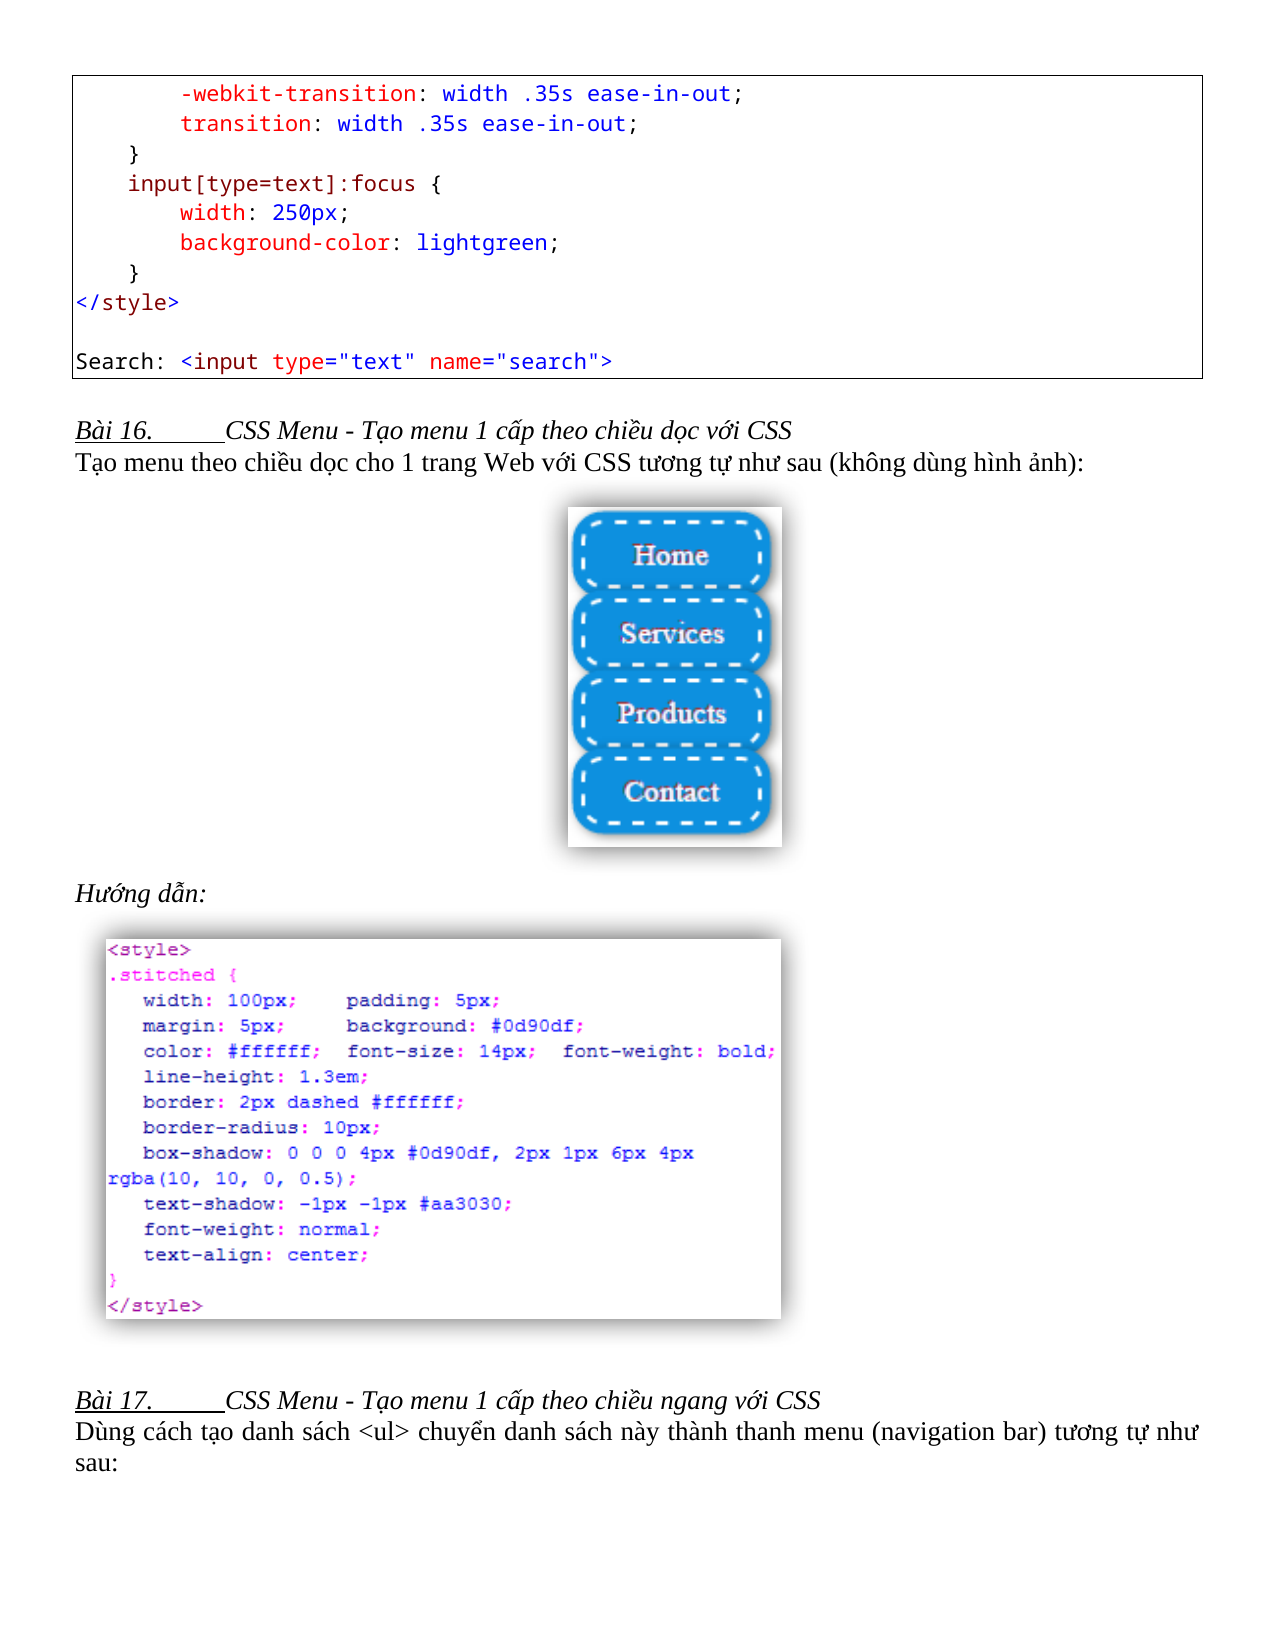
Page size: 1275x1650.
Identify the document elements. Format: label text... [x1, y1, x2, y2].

text Tạo menu theo chiều dọc cho 1 trang Web với CSS tương tự như sau (không dùng hình ảnh): [75, 446, 1200, 477]
text Hướng dẫn: [75, 877, 1200, 908]
subtitle CSS Menu - Tạo menu 1 cấp theo chiều dọc với CSS [75, 414, 1200, 446]
text input[type=text]:focus { [75, 167, 1200, 197]
text background-color: lightgreen; [75, 227, 1200, 257]
text Search: <input type="text" name="search"> [73, 343, 1202, 378]
text transition: width .35s ease-in-out; [75, 108, 1200, 138]
text -webkit-transition: width .35s ease-in-out; [73, 76, 1202, 108]
text </style> [75, 287, 1200, 316]
text } [75, 138, 1200, 167]
text } [75, 257, 1200, 287]
picture [106, 939, 781, 1319]
picture [568, 507, 782, 847]
text Dùng cách tạo danh sách <ul> chuyển danh sách này thành thanh menu (navigation bar) tương tự như sau: [75, 1415, 1200, 1477]
subtitle CSS Menu - Tạo menu 1 cấp theo chiều ngang với CSS [75, 1384, 1200, 1415]
text width: 250px; [75, 197, 1200, 227]
